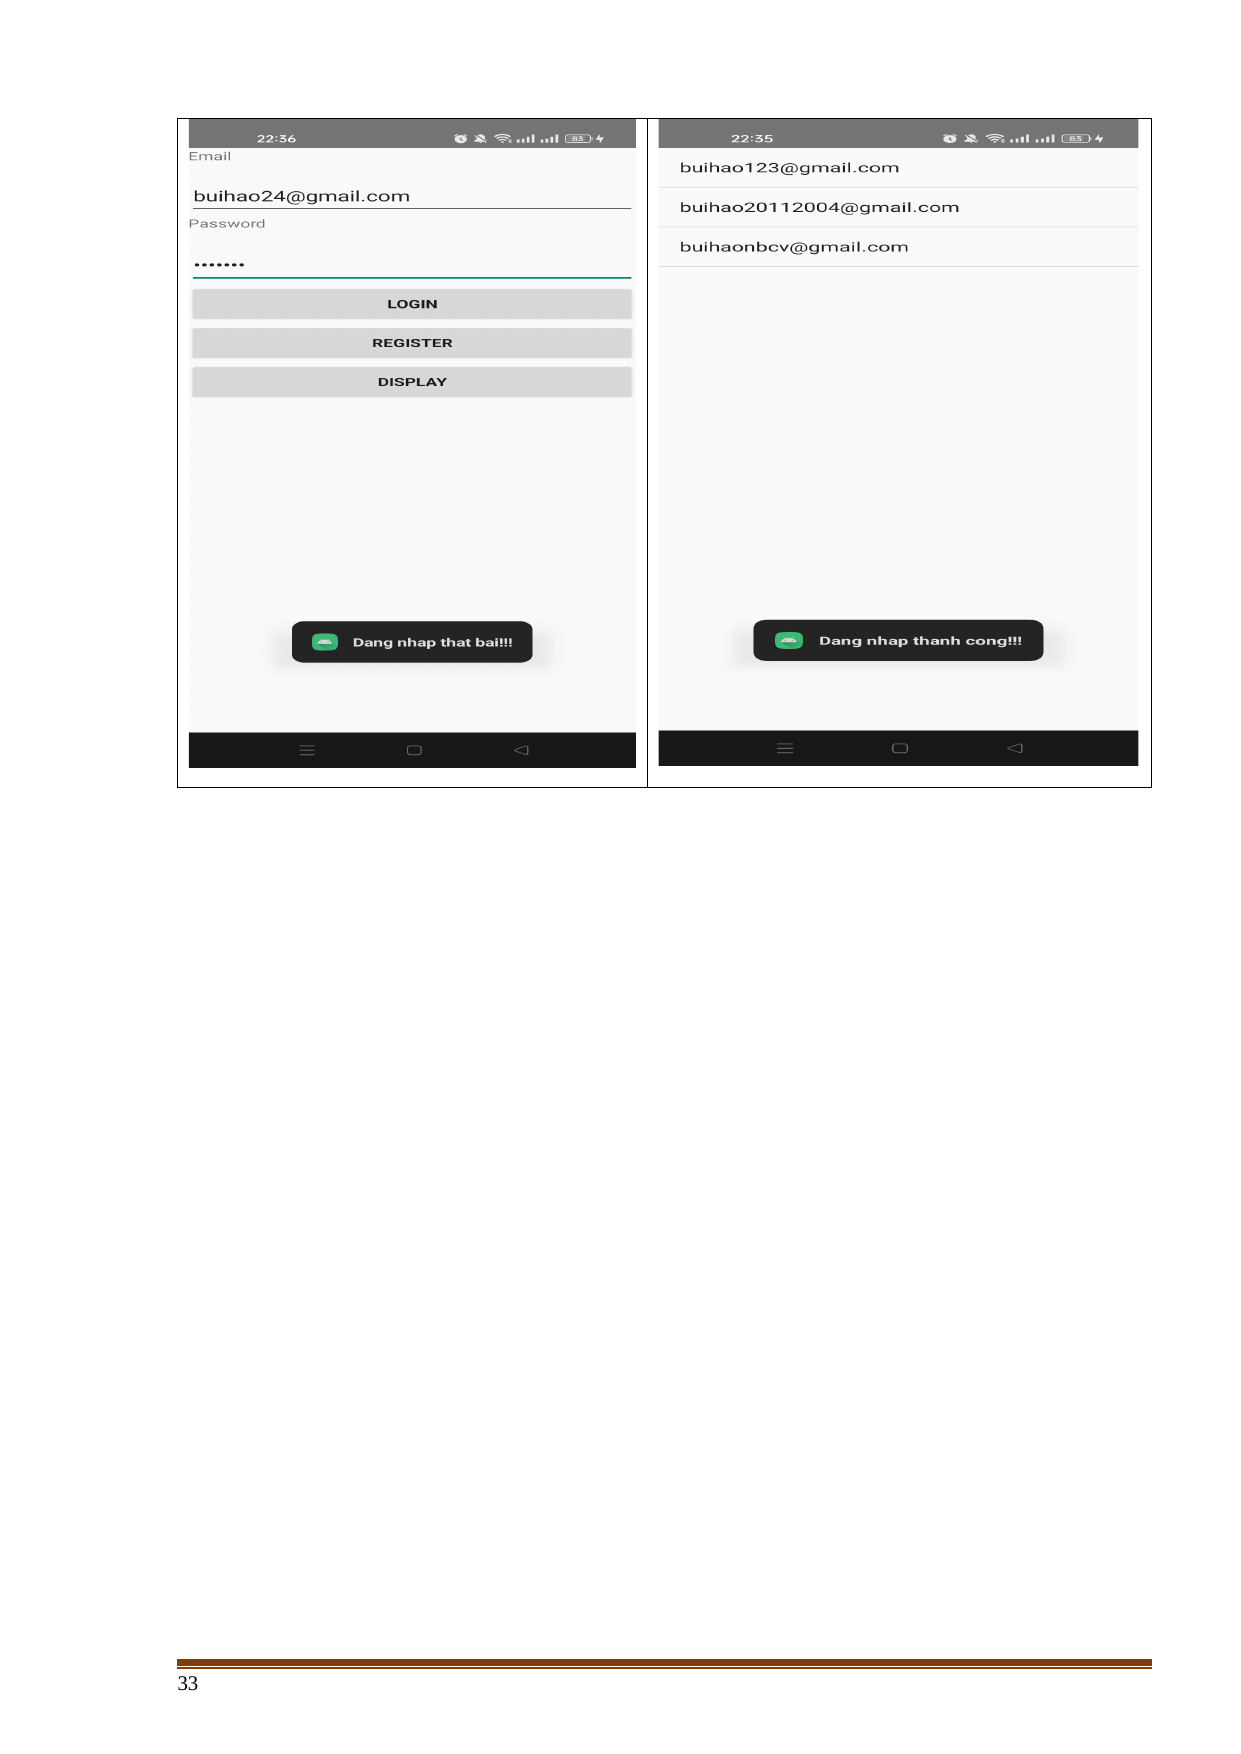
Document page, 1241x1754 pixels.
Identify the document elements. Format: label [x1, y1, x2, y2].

picture [658, 119, 1139, 766]
picture [188, 119, 636, 768]
table_cell [648, 119, 1151, 787]
table_cell [178, 119, 647, 787]
